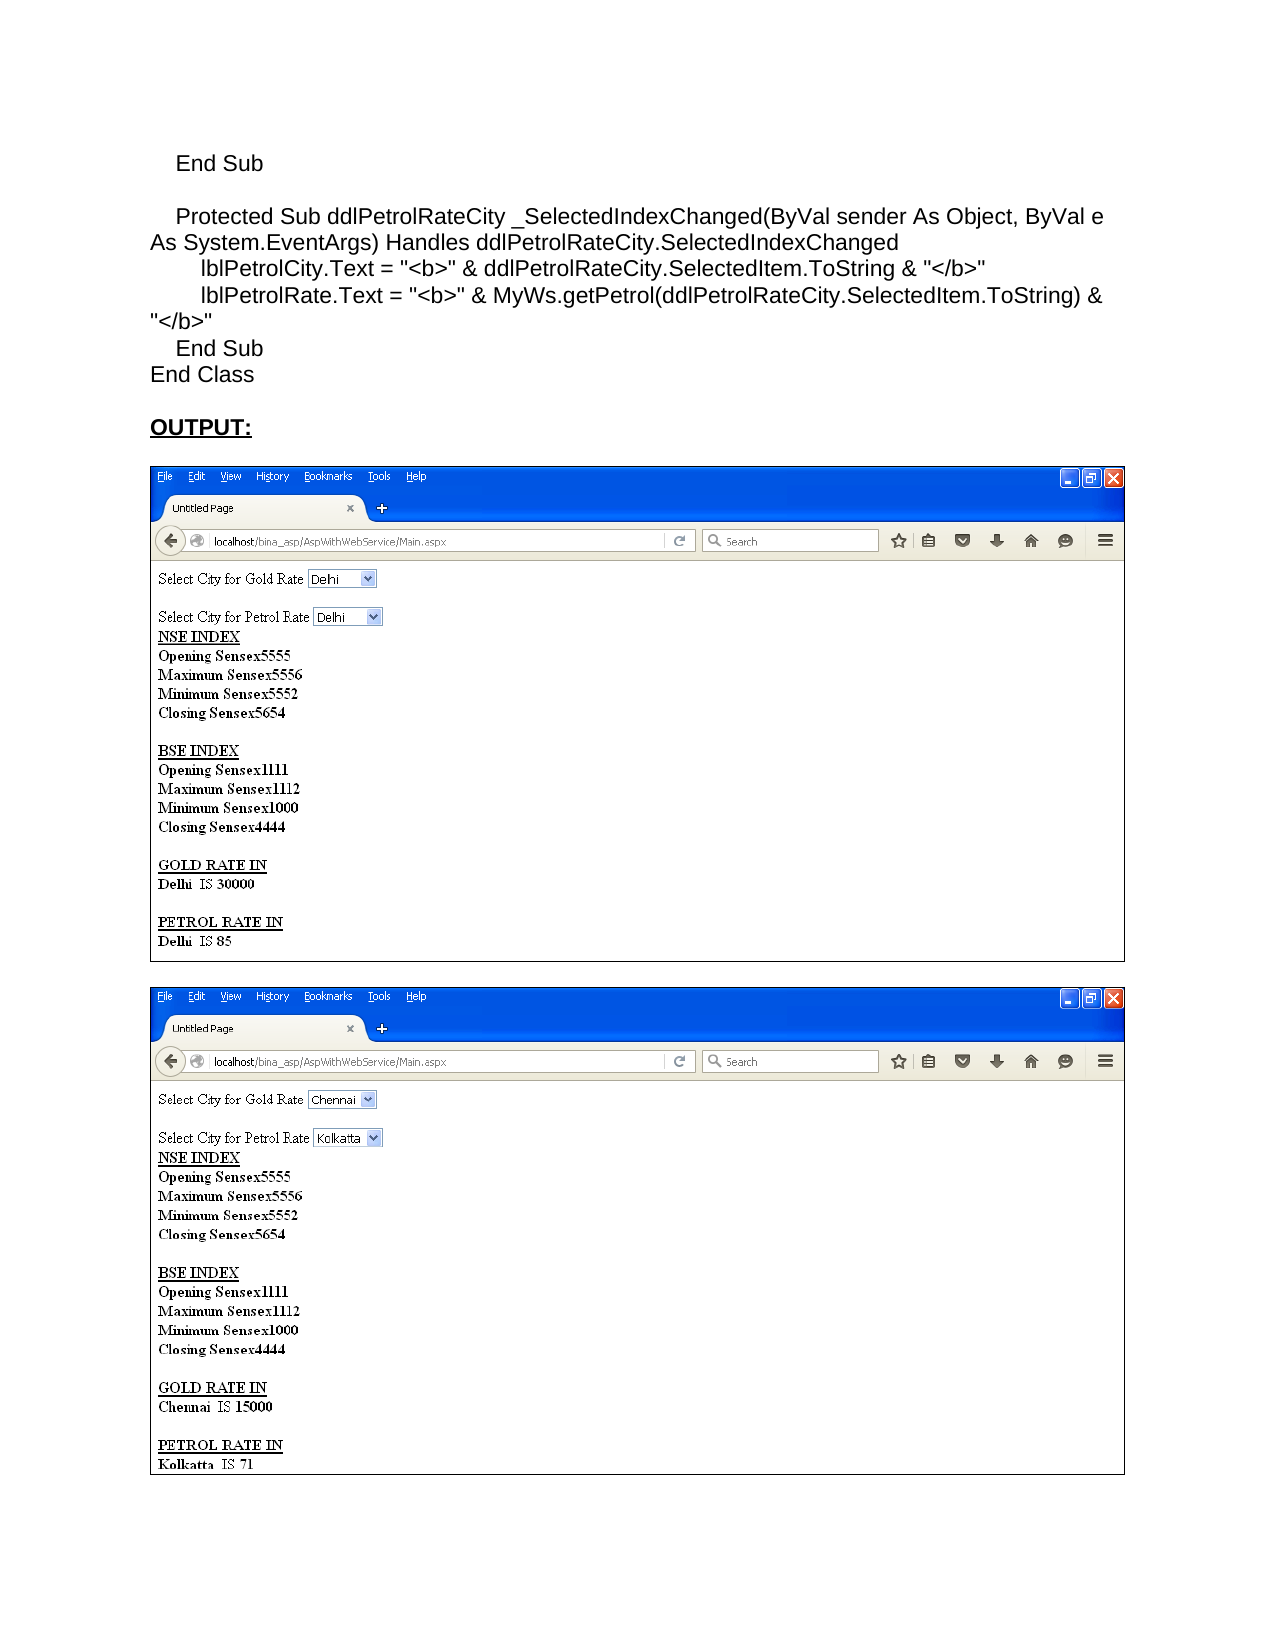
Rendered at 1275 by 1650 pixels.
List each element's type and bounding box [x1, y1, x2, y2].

picture [151, 988, 1124, 1474]
picture [151, 467, 1124, 961]
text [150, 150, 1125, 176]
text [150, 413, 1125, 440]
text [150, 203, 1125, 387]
